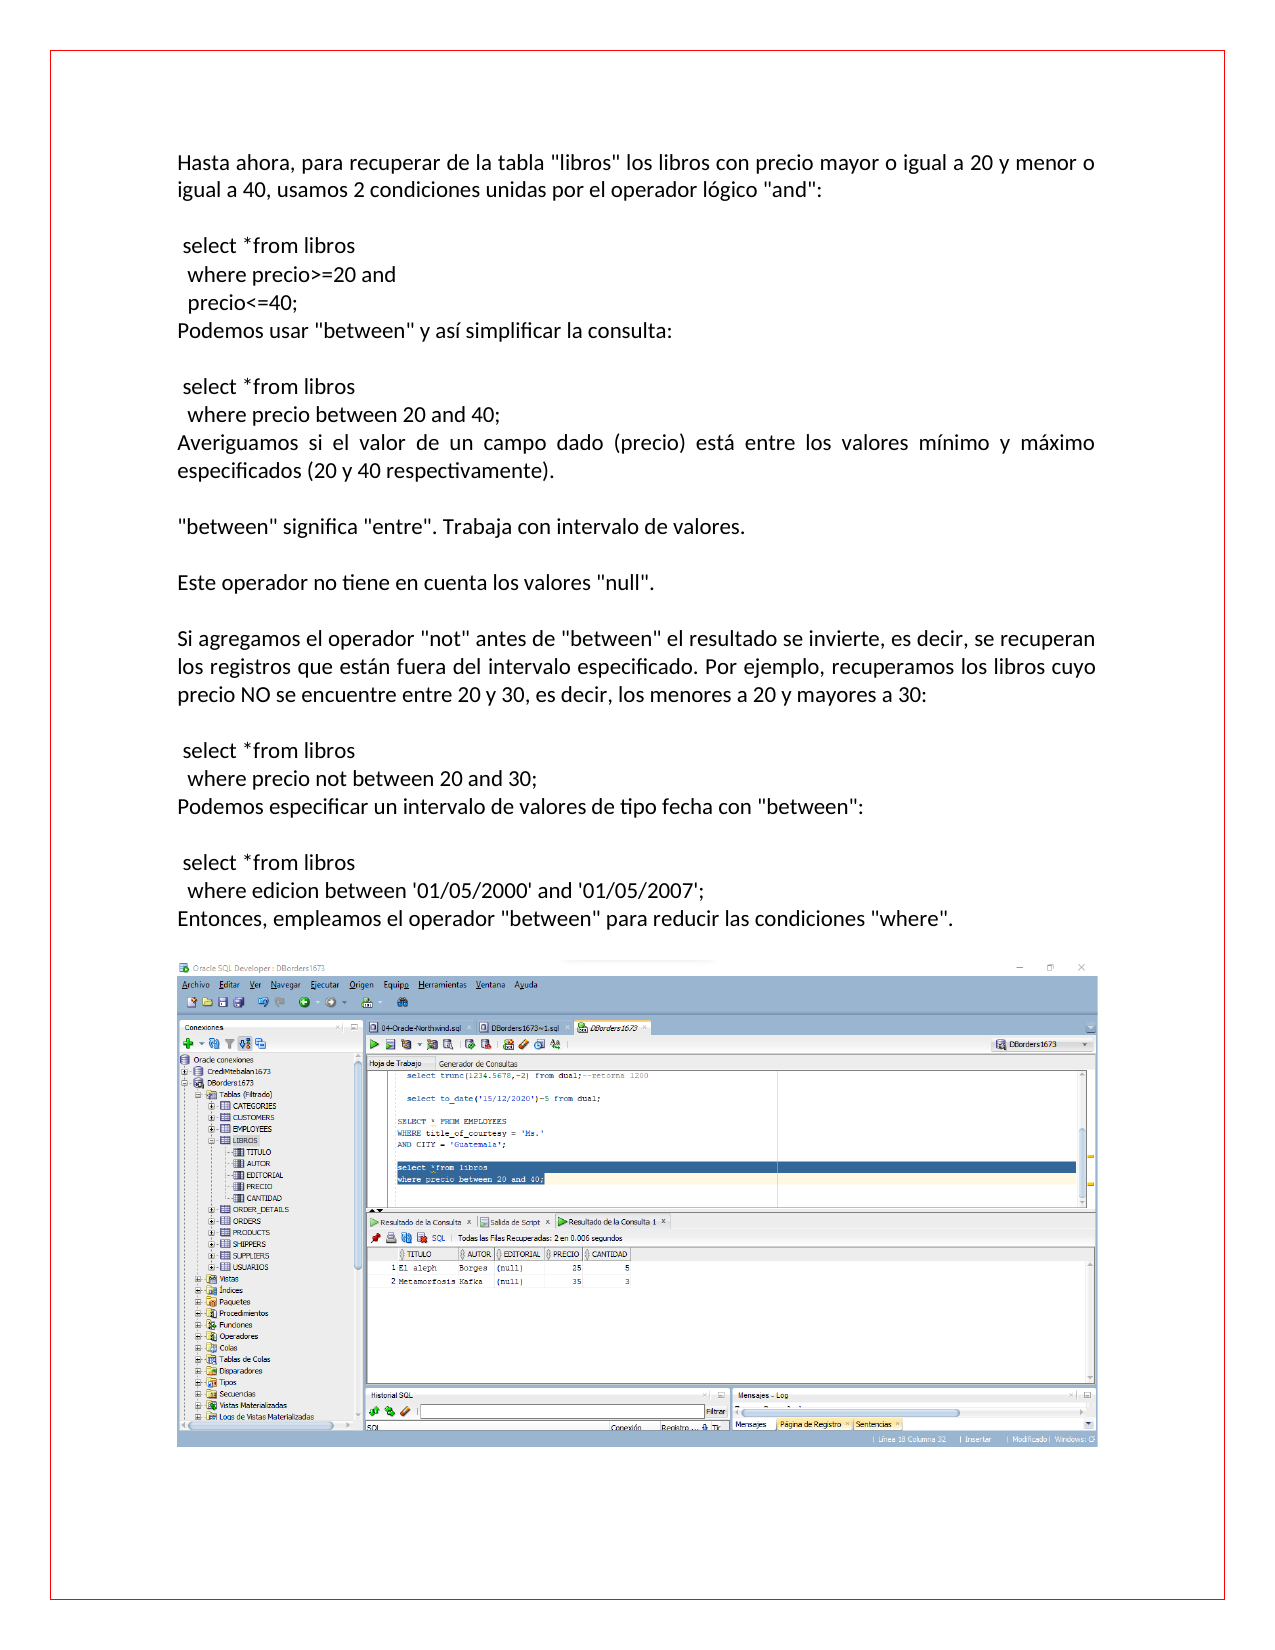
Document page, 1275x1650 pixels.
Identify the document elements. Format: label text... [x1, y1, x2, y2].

text where precio not between 20 and 30; [177, 764, 1098, 792]
picture [177, 960, 1098, 1447]
text Podemos especificar un intervalo de valores de tipo fecha con "between": [177, 792, 1098, 820]
text Podemos usar "between" y así simplificar la consulta: [177, 316, 1098, 344]
text Hasta ahora, para recuperar de la tabla "libros" los libros con precio mayor o igual a 20 y menor o igual a 40, usamos 2 condiciones unidas por el operador lógico "and": [177, 148, 1098, 204]
text where precio between 20 and 40; [177, 400, 1098, 428]
text Si agregamos el operador "not" antes de "between" el resultado se invierte, es decir, se recuperan los registros que están fuera del intervalo especificado. Por ejemplo, recuperamos los libros cuyo precio NO se encuentre entre 20 y 30, es decir, los menores a 20 y mayores a 30: [177, 624, 1098, 708]
text "between" significa "entre". Trabaja con intervalo de valores. [177, 512, 1098, 540]
text where edicion between '01/05/2000' and '01/05/2007'; [177, 876, 1098, 904]
text where precio>=20 and [177, 260, 1098, 288]
text select *from libros [177, 372, 1098, 400]
text precio<=40; [177, 288, 1098, 316]
text Entonces, empleamos el operador "between" para reducir las condiciones "where". [177, 904, 1098, 932]
text select *from libros [177, 736, 1098, 764]
text Averiguamos si el valor de un campo dado (precio) está entre los valores mínimo y máximo especificados (20 y 40 respectivamente). [177, 428, 1098, 484]
text Este operador no tiene en cuenta los valores "null". [177, 568, 1098, 596]
text select *from libros [177, 848, 1098, 876]
text select *from libros [177, 232, 1098, 260]
